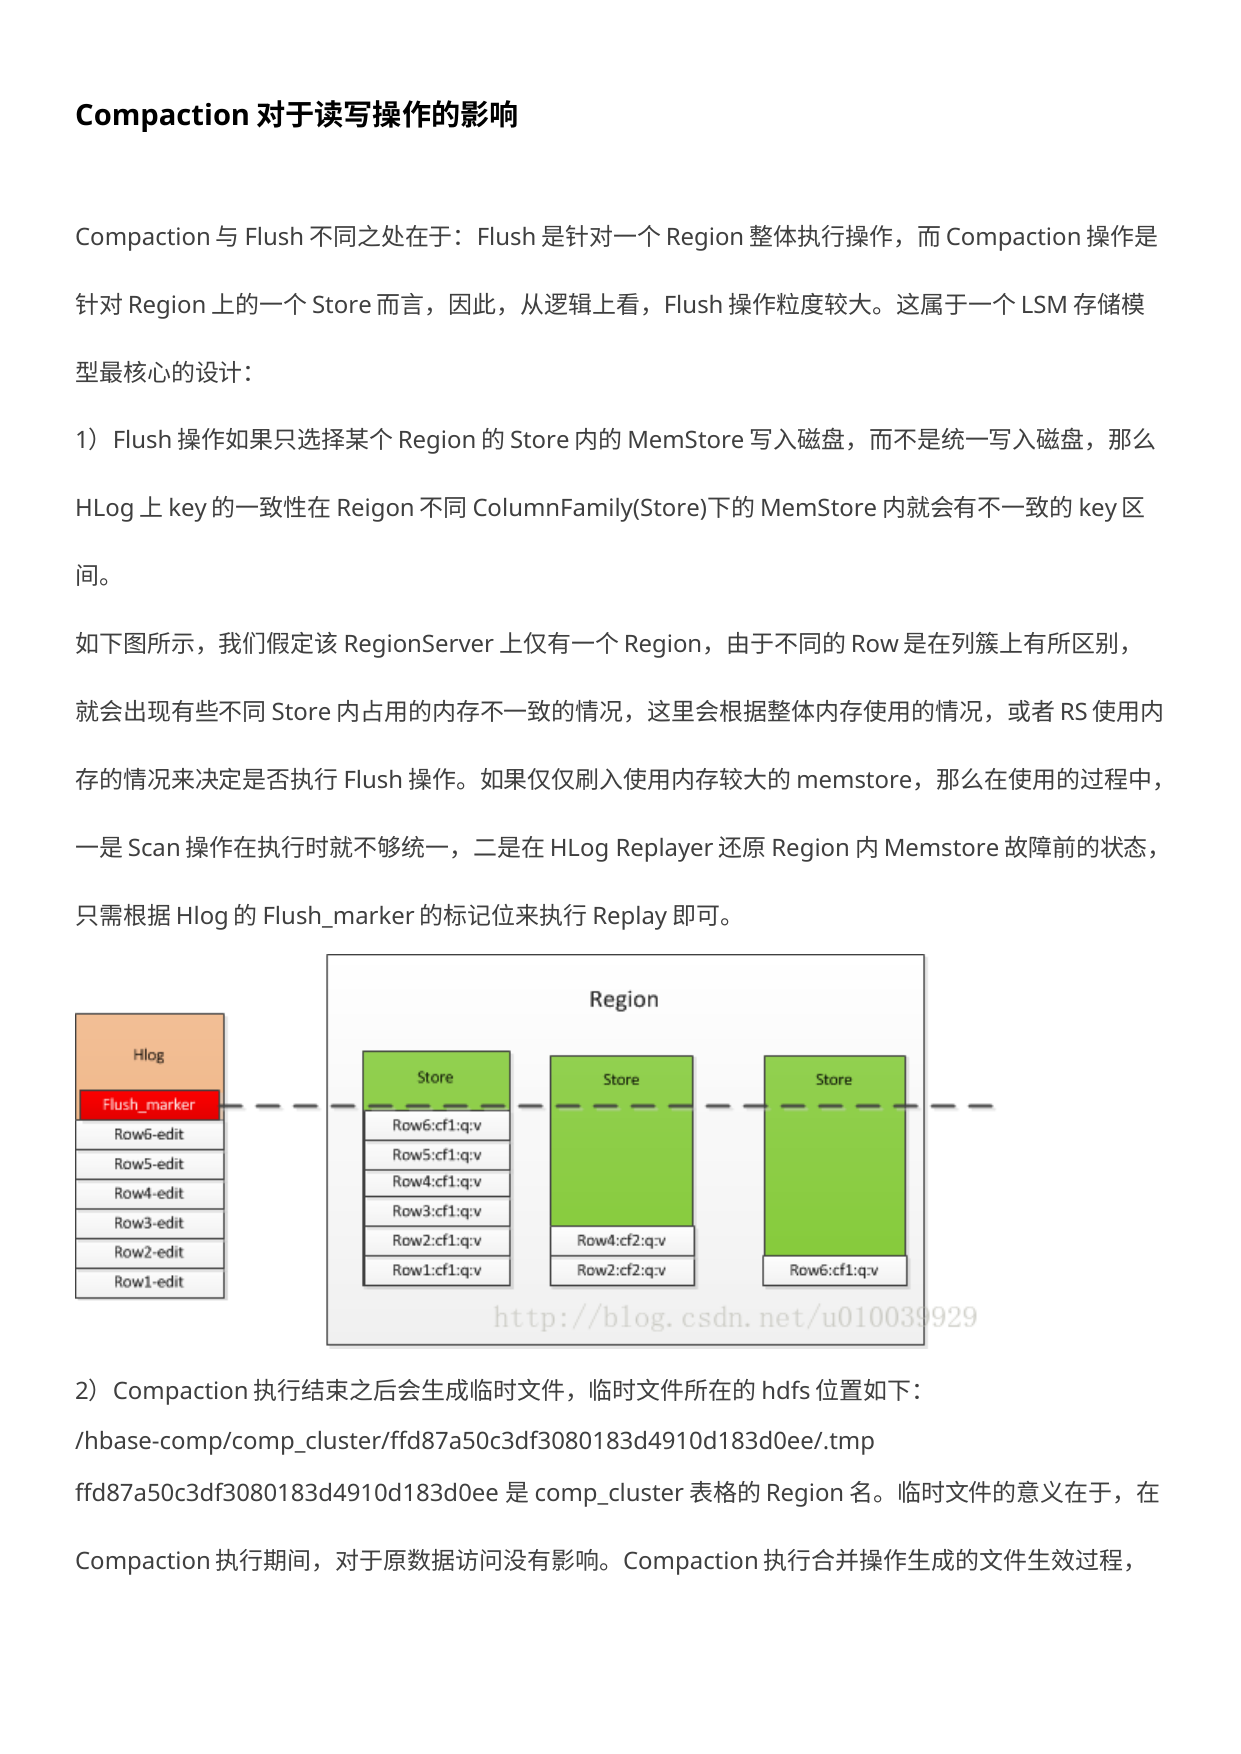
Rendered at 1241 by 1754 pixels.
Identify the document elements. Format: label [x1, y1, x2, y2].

picture [75, 954, 997, 1349]
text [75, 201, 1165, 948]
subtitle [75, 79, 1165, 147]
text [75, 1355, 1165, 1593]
